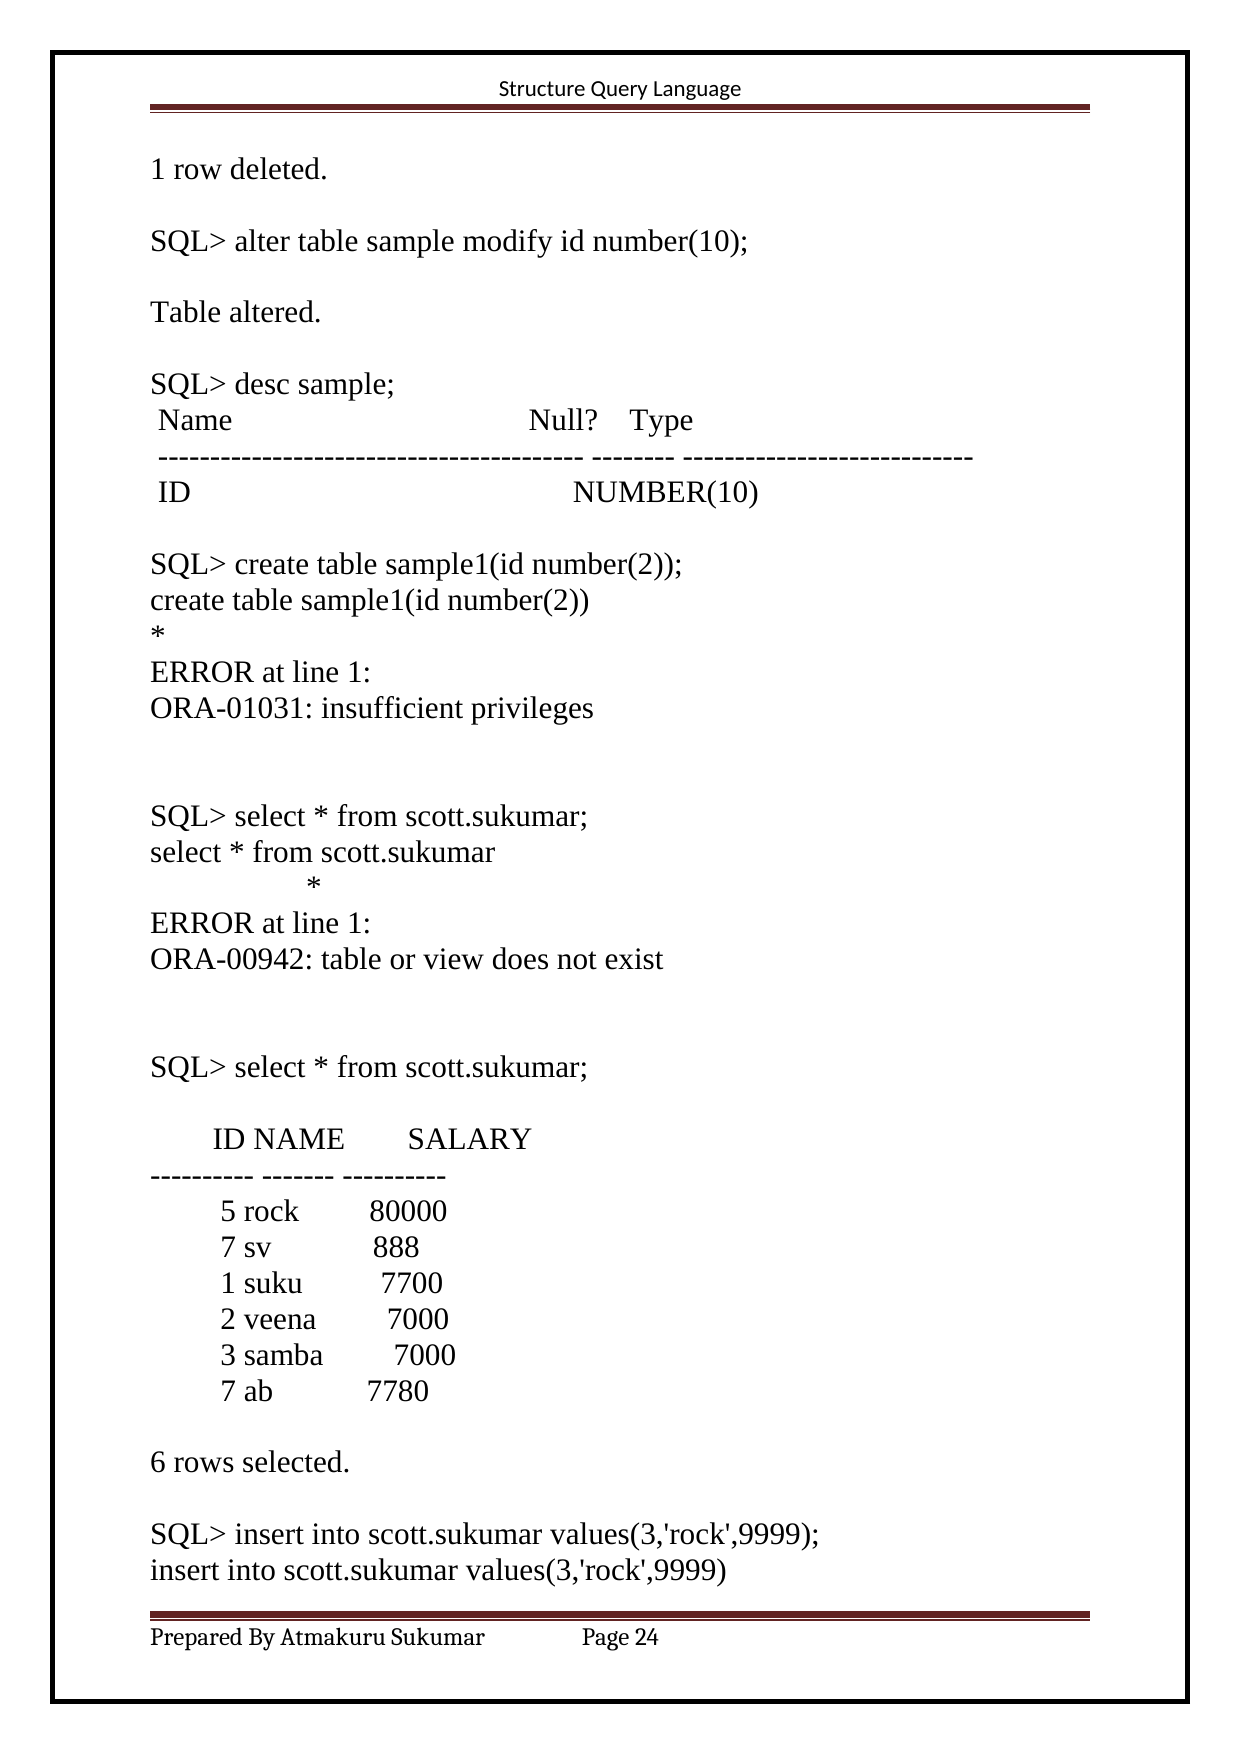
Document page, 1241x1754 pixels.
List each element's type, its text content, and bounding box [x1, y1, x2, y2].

text SQL> select * from scott.sukumar; [150, 797, 1090, 833]
text 7 sv 888 [150, 1228, 1090, 1264]
text ID NAME SALARY [150, 1120, 1090, 1156]
text insert into scott.sukumar values(3,'rock',9999) [150, 1552, 1090, 1587]
text ERROR at line 1: [150, 905, 1090, 941]
text SQL> alter table sample modify id number(10); [150, 222, 1090, 258]
text ERROR at line 1: [150, 653, 1090, 689]
text 3 samba 7000 [150, 1336, 1090, 1372]
text create table sample1(id number(2)) [150, 581, 1090, 617]
text * [150, 617, 1090, 653]
text 7 ab 7780 [150, 1372, 1090, 1408]
text ORA-01031: insufficient privileges [150, 689, 1090, 725]
text 1 row deleted. [150, 150, 1090, 186]
text ---------- ------- ---------- [150, 1156, 1090, 1192]
text SQL> create table sample1(id number(2)); [150, 545, 1090, 581]
text * [150, 869, 1090, 905]
text Table altered. [150, 294, 1090, 330]
text 5 rock 80000 [150, 1192, 1090, 1228]
text ID NUMBER(10) [150, 473, 1090, 509]
text 1 suku 7700 [150, 1264, 1090, 1300]
text ORA-00942: table or view does not exist [150, 941, 1090, 977]
text SQL> select * from scott.sukumar; [150, 1048, 1090, 1084]
text select * from scott.sukumar [150, 833, 1090, 869]
text SQL> desc sample; [150, 366, 1090, 402]
text Name Null? Type [150, 402, 1090, 437]
text ----------------------------------------- -------- ---------------------------- [150, 437, 1090, 473]
text 2 veena 7000 [150, 1300, 1090, 1336]
text SQL> insert into scott.sukumar values(3,'rock',9999); [150, 1516, 1090, 1552]
text 6 rows selected. [150, 1444, 1090, 1480]
